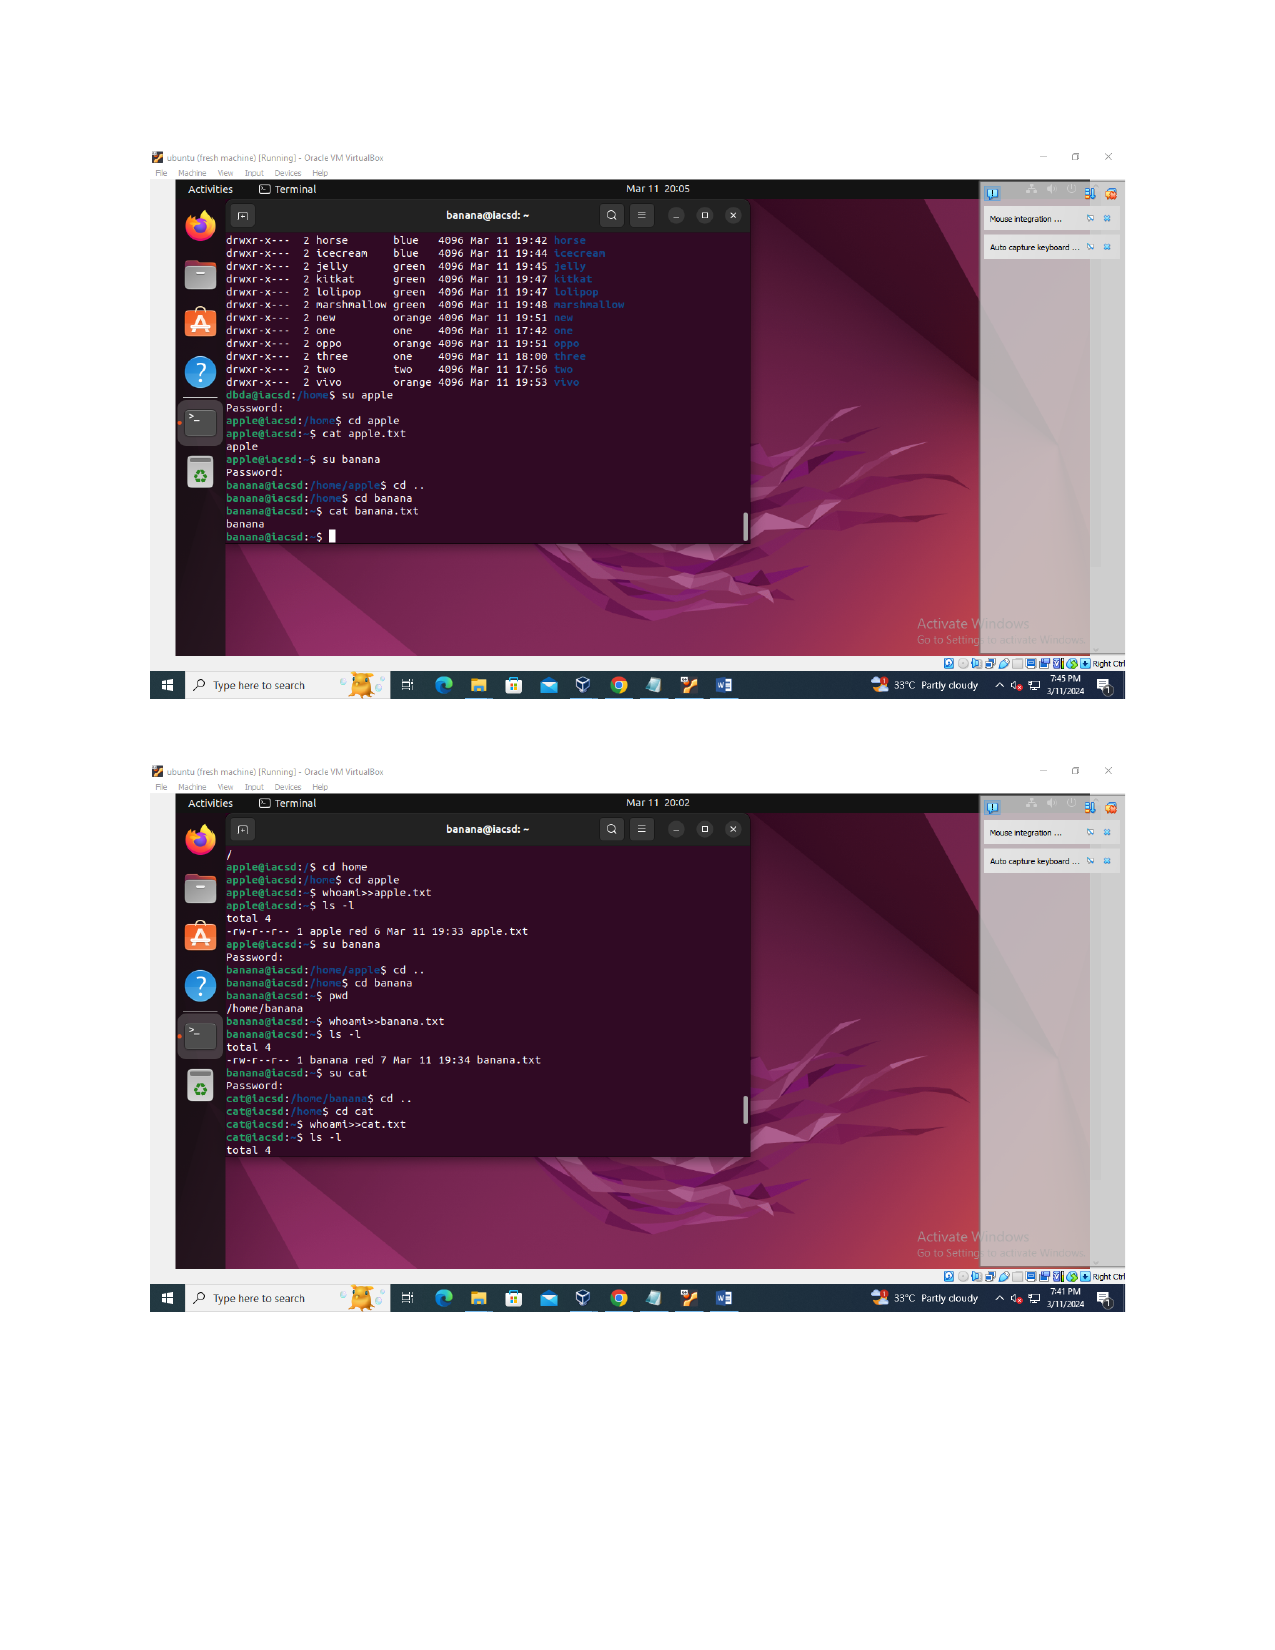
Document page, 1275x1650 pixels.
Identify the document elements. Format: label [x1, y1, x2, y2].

picture [150, 150, 1125, 699]
picture [150, 763, 1125, 1312]
